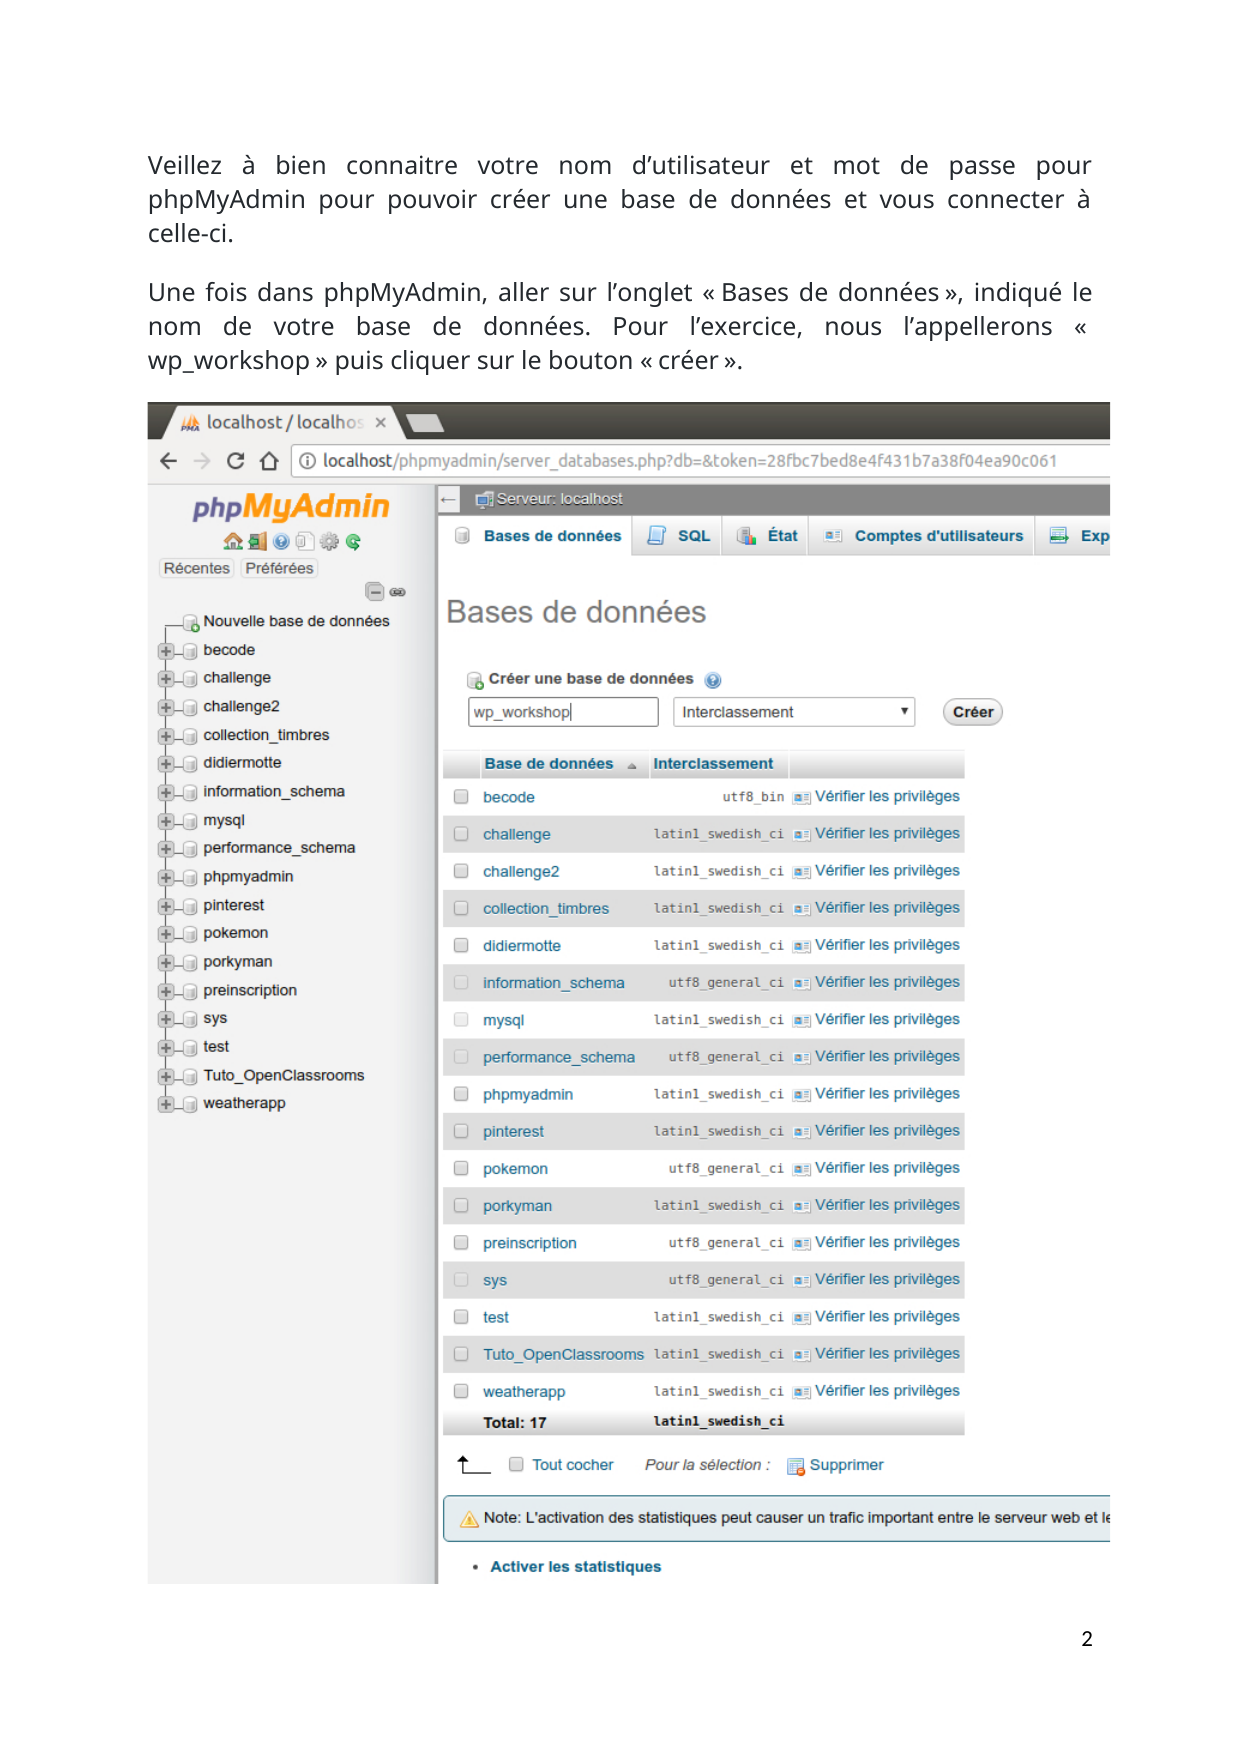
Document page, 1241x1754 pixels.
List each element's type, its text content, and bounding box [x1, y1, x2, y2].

text Une fois dans phpMyAdmin, aller sur l’onglet « Bases de données », indiqué le nom de votre base de données. Pour l’exercice, nous l’appellerons « wp_workshop » puis cliquer sur le bouton « créer ». [148, 275, 1093, 377]
text Veillez à bien connaitre votre nom d’utilisateur et mot de passe pour phpMyAdmin pour pouvoir créer une base de données et vous connecter à celle-ci. [148, 148, 1093, 250]
picture [147, 402, 1110, 1584]
